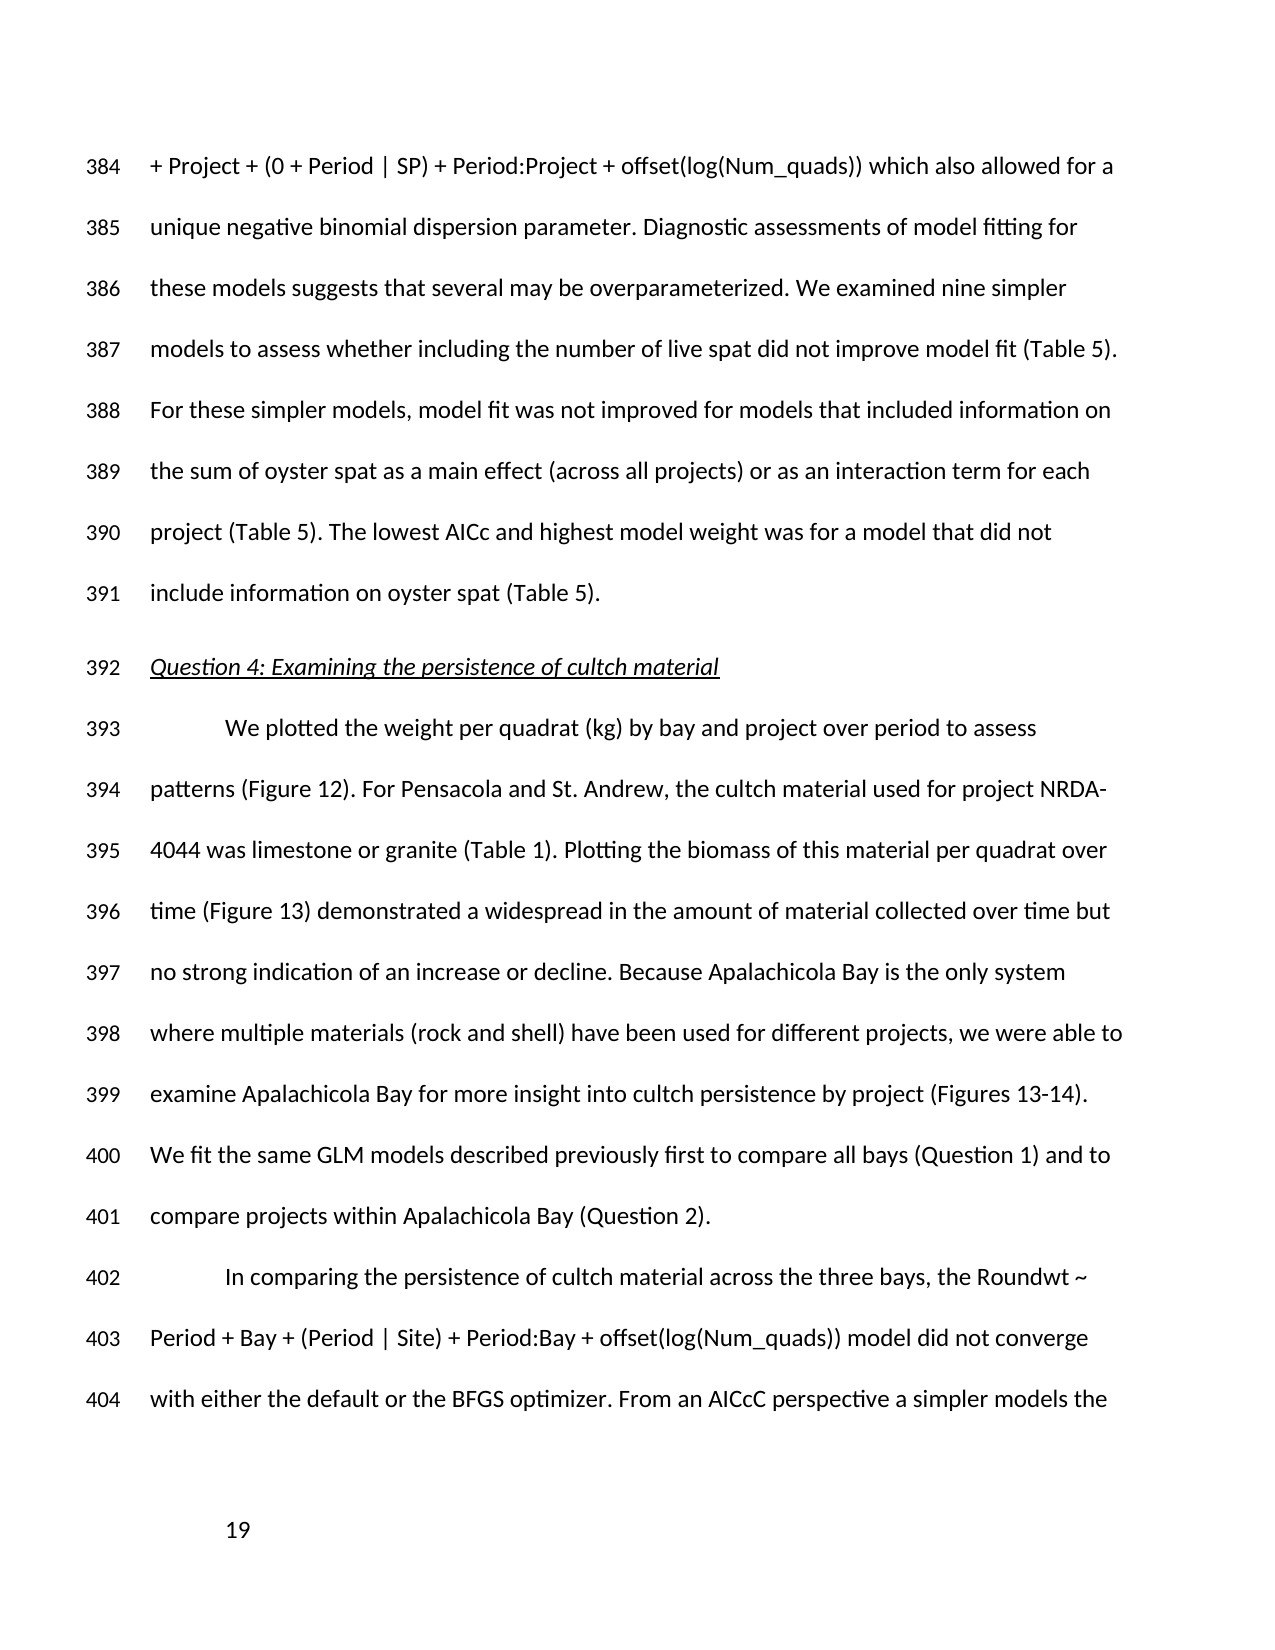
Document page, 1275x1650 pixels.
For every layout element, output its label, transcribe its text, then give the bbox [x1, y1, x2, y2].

text We plotted the weight per quadrat (kg) by bay and project over period to assess patterns (Figure 12). For Pensacola and St. Andrew, the cultch material used for project NRDA-4044 was limestone or granite (Table 1). Plotting the biomass of this material per quadrat over time (Figure 13) demonstrated a widespread in the amount of material collected over time but no strong indication of an increase or decline. Because Apalachicola Bay is the only system where multiple materials (rock and shell) have been used for different projects, we were able to examine Apalachicola Bay for more insight into cultch persistence by project (Figures 13-14). We fit the same GLM models described previously first to compare all bays (Question 1) and to compare projects within Apalachicola Bay (Question 2). [150, 712, 1125, 1231]
subtitle Question 4: Examining the persistence of cultch material [150, 651, 1125, 681]
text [150, 1261, 1125, 1414]
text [150, 150, 1125, 608]
